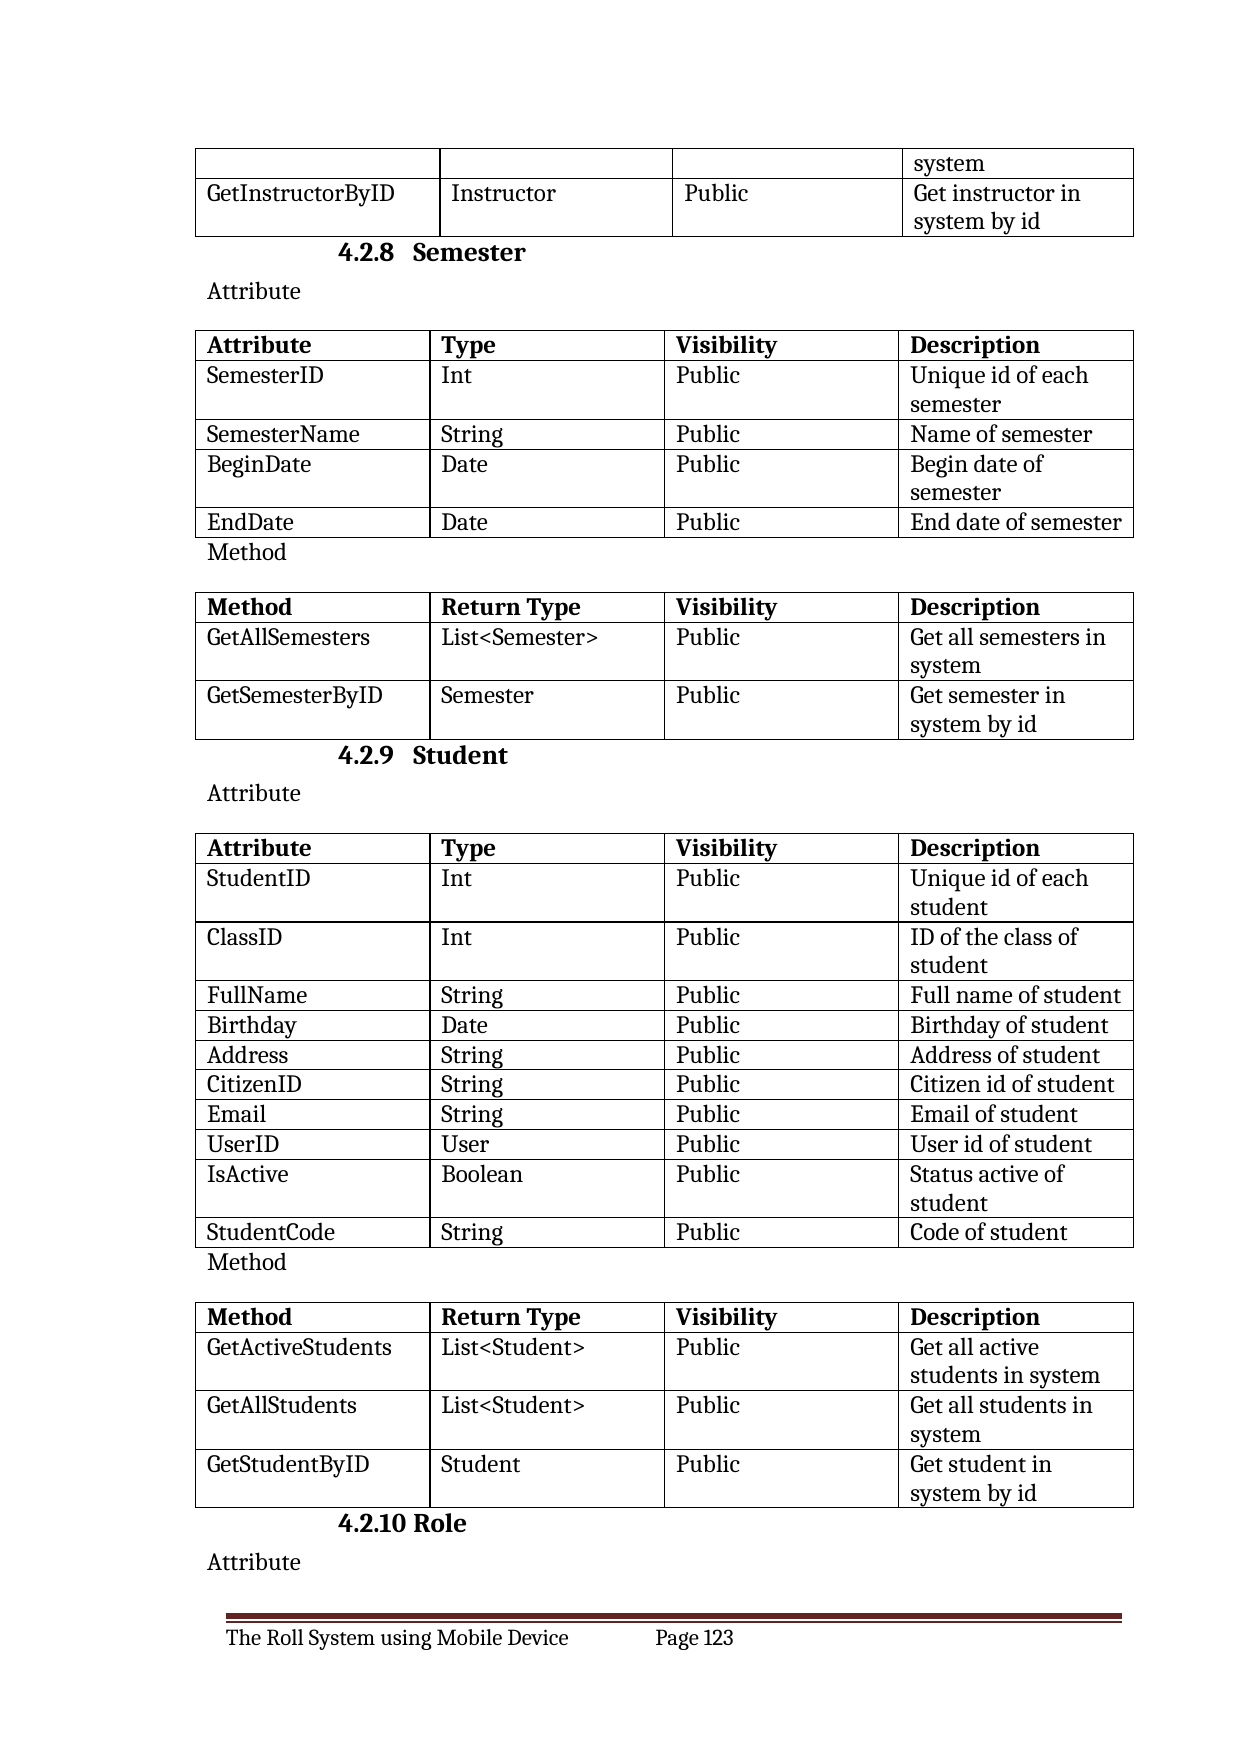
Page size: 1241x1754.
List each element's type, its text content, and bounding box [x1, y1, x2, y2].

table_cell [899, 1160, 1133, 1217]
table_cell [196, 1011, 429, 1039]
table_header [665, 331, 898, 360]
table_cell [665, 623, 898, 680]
subtitle Role [338, 1508, 1122, 1539]
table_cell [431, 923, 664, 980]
text Attribute [207, 1548, 1122, 1577]
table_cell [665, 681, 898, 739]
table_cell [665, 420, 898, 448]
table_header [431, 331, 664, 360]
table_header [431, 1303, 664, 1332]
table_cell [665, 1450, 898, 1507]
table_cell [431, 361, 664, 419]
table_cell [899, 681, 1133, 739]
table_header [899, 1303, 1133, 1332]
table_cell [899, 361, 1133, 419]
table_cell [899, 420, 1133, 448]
text Attribute [207, 779, 1122, 808]
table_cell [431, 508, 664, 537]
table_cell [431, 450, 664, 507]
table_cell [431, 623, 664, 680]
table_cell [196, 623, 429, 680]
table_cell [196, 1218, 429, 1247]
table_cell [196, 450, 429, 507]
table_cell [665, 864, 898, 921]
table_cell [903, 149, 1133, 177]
subtitle Student [338, 740, 1122, 771]
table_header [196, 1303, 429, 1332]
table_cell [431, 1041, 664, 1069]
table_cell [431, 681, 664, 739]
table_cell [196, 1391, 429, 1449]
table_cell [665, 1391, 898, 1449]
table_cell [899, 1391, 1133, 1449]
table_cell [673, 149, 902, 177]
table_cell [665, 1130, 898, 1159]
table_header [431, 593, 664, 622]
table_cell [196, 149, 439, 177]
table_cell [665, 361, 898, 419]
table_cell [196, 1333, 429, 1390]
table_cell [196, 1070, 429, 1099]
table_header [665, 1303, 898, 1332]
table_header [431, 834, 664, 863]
text Attribute [207, 277, 1122, 305]
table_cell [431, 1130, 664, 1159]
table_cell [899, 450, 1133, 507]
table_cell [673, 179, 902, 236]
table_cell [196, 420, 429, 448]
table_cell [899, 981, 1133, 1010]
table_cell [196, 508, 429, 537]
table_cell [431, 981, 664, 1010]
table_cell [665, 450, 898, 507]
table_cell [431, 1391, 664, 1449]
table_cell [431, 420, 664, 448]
text Method [207, 538, 1122, 567]
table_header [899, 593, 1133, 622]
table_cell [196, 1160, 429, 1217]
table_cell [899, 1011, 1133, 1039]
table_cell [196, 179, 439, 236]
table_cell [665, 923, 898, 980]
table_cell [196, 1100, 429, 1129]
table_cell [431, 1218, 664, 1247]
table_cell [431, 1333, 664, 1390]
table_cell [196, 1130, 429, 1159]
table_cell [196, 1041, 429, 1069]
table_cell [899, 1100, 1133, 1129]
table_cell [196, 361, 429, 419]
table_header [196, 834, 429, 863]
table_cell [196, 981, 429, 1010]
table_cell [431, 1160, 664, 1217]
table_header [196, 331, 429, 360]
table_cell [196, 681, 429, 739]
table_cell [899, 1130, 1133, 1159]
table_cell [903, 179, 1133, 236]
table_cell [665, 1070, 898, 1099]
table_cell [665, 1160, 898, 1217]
subtitle Semester [338, 237, 1122, 268]
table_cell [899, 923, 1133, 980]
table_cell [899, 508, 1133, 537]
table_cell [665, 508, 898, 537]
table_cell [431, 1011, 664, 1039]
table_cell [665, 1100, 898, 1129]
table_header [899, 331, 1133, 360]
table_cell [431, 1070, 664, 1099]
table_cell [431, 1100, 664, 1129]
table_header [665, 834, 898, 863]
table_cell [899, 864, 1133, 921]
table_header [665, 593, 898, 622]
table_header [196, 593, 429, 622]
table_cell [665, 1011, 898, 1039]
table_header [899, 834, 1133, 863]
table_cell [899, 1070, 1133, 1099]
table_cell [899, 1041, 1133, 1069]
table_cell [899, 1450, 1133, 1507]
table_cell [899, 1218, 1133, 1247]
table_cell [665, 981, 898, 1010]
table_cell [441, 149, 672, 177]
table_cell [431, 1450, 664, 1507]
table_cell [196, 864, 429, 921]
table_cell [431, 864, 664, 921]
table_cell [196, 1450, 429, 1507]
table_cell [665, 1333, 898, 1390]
text Method [207, 1248, 1122, 1277]
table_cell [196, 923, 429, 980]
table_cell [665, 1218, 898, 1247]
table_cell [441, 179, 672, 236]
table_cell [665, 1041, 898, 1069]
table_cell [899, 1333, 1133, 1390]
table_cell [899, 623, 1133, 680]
